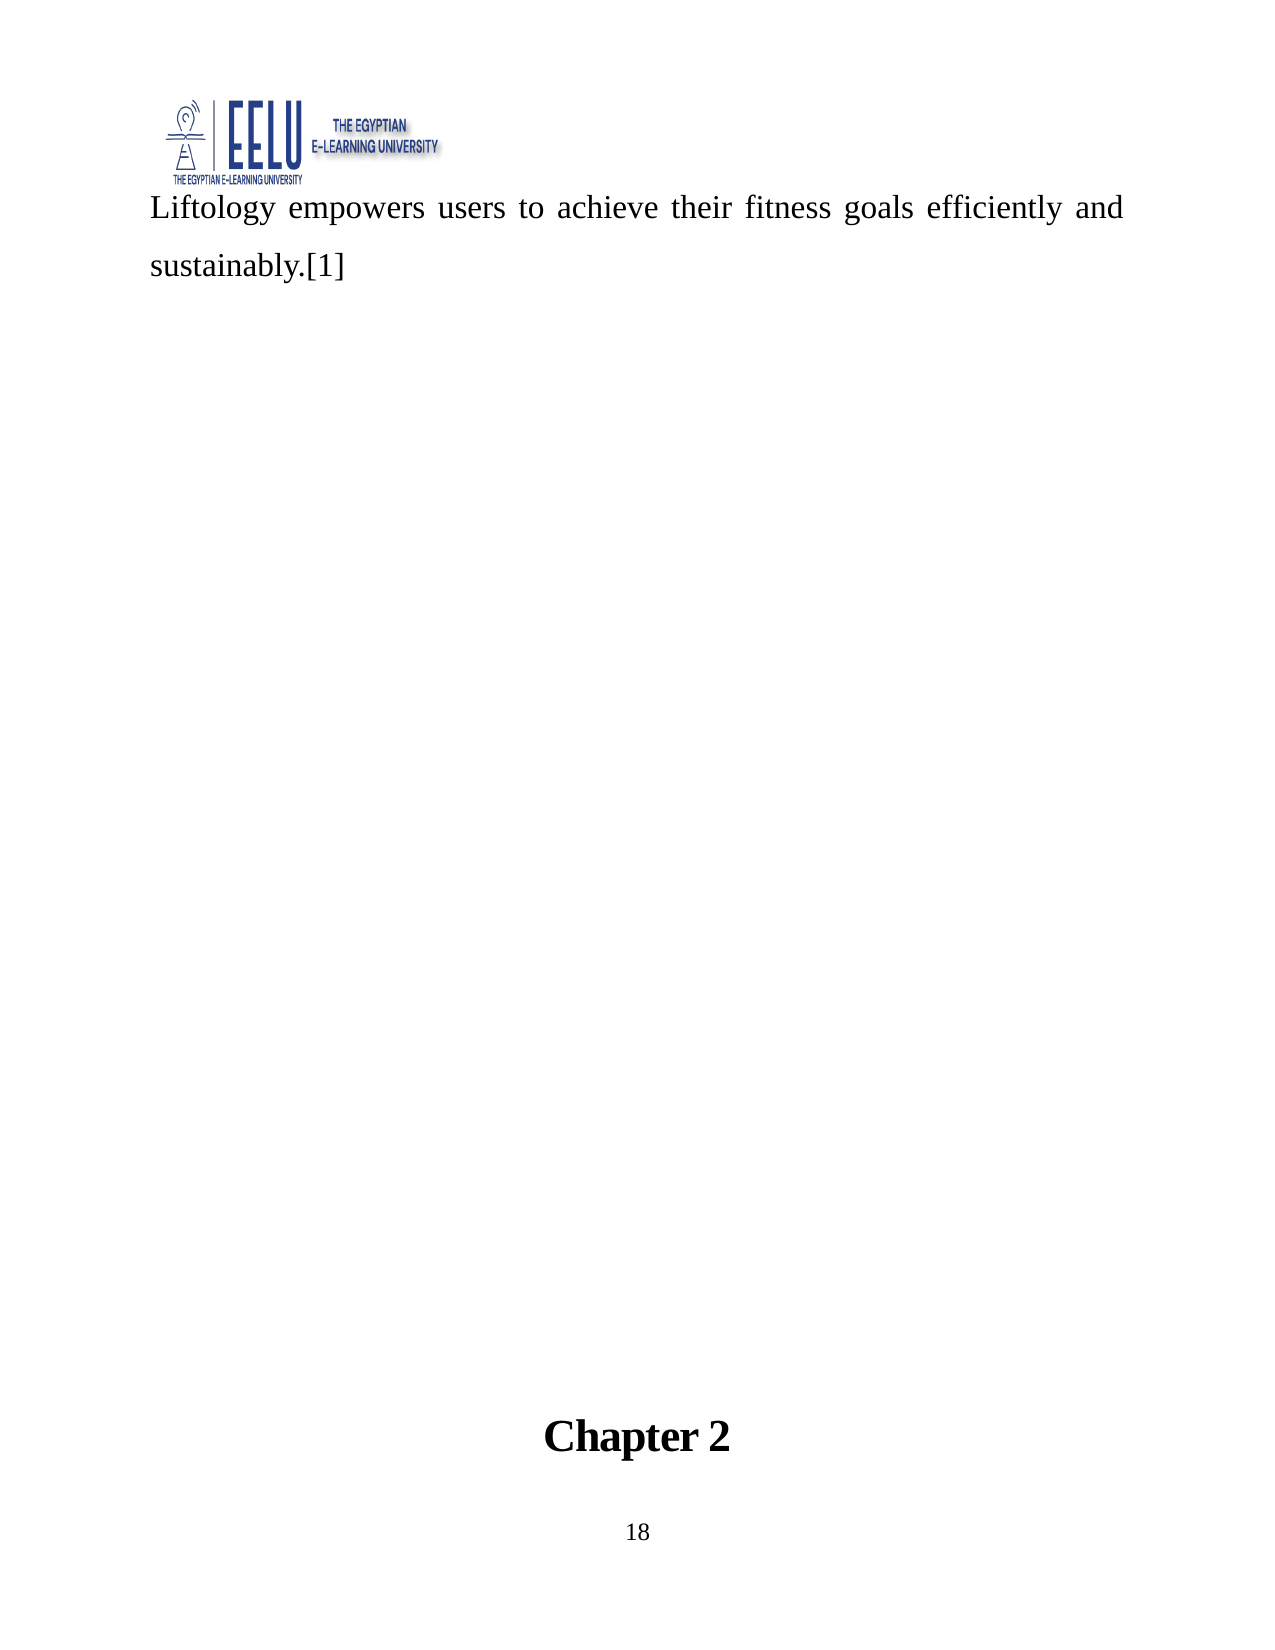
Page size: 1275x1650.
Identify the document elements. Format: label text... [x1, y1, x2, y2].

title Chapter 2 [150, 1409, 1125, 1462]
picture [150, 75, 444, 188]
